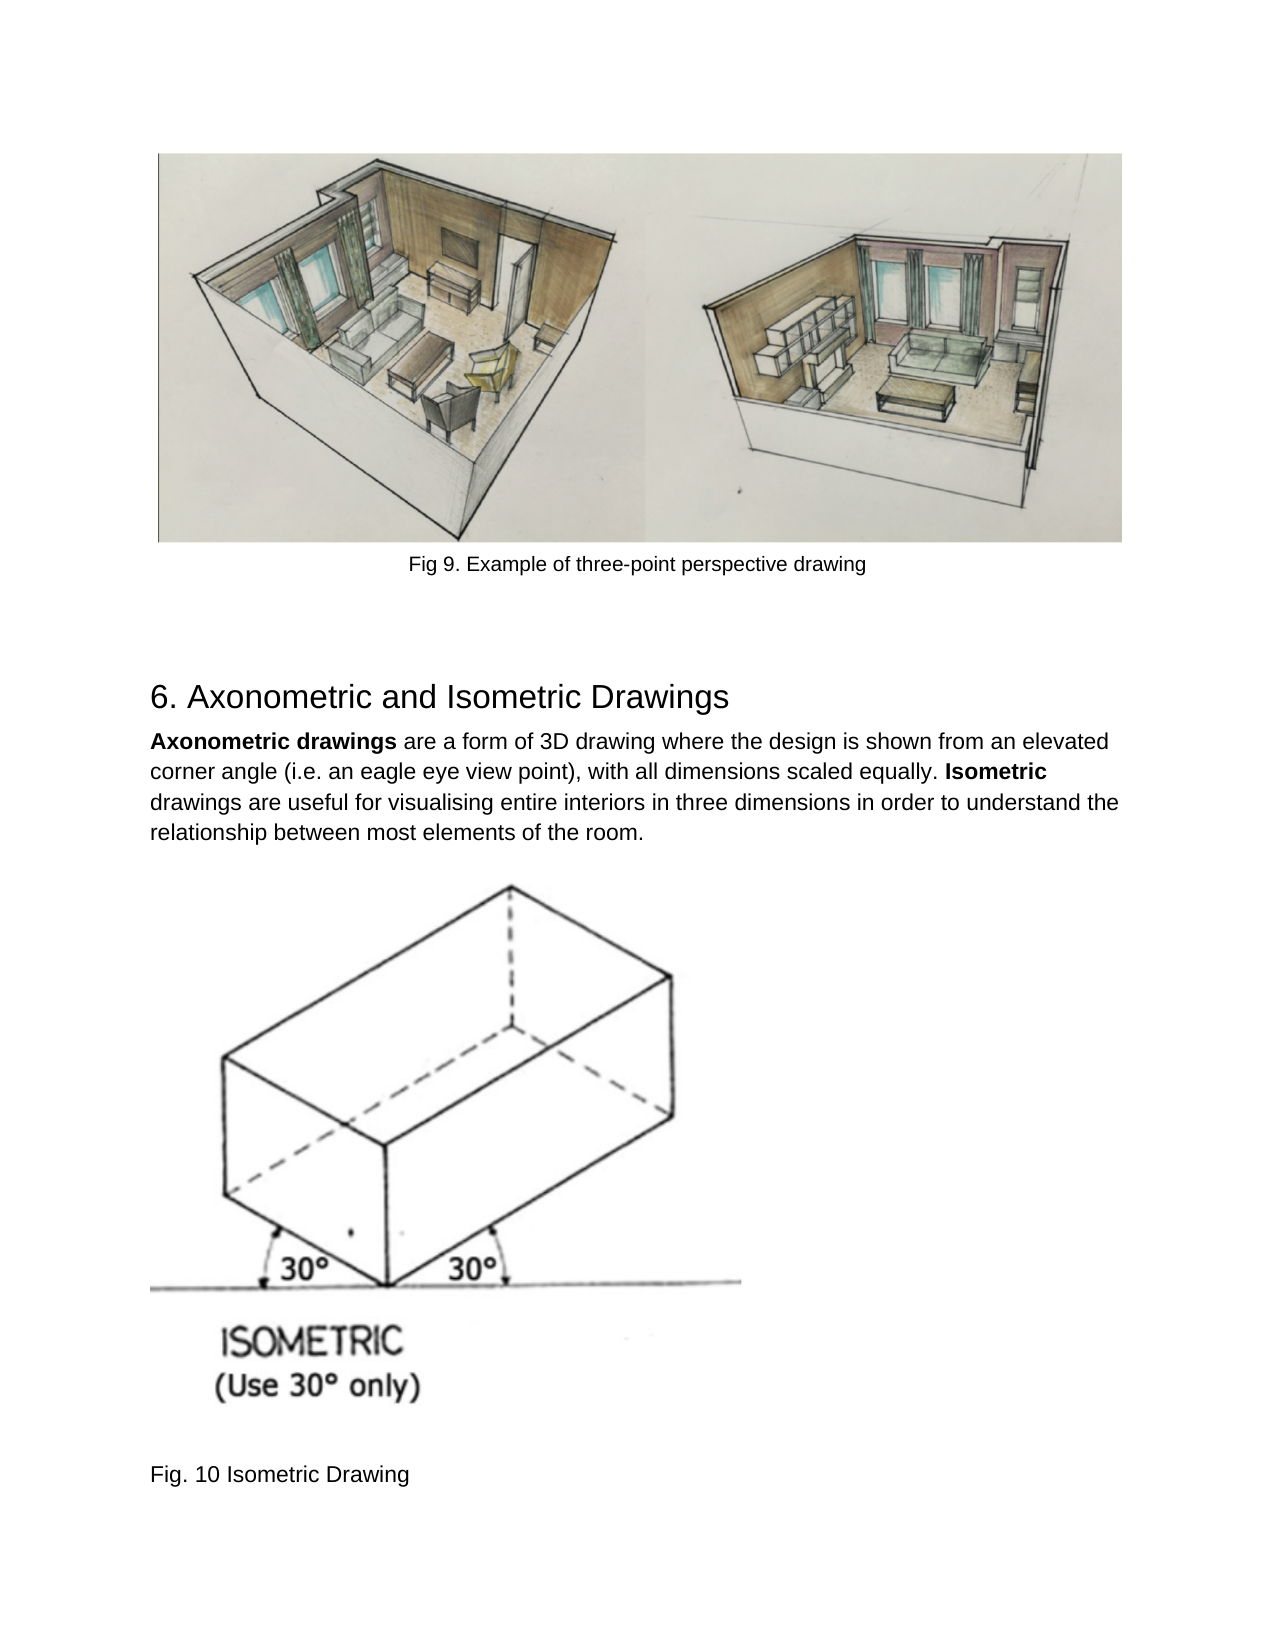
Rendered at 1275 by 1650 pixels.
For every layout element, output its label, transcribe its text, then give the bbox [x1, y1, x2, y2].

picture [150, 848, 742, 1458]
text Fig. 10 Isometric Drawing [150, 1461, 1125, 1488]
text Fig 9. Example of three-point perspective drawing [150, 552, 1125, 576]
picture [150, 150, 1125, 548]
text Axonometric drawings are a form of 3D drawing where the design is shown from an elevated corner angle (i.e. an eagle eye view point), with all dimensions scaled equally. Isometric drawings are useful for visualising entire interiors in three dimensions in order to understand the relationship between most elements of the room. [150, 728, 1125, 845]
subtitle 6. Axonometric and Isometric Drawings [150, 677, 1125, 716]
